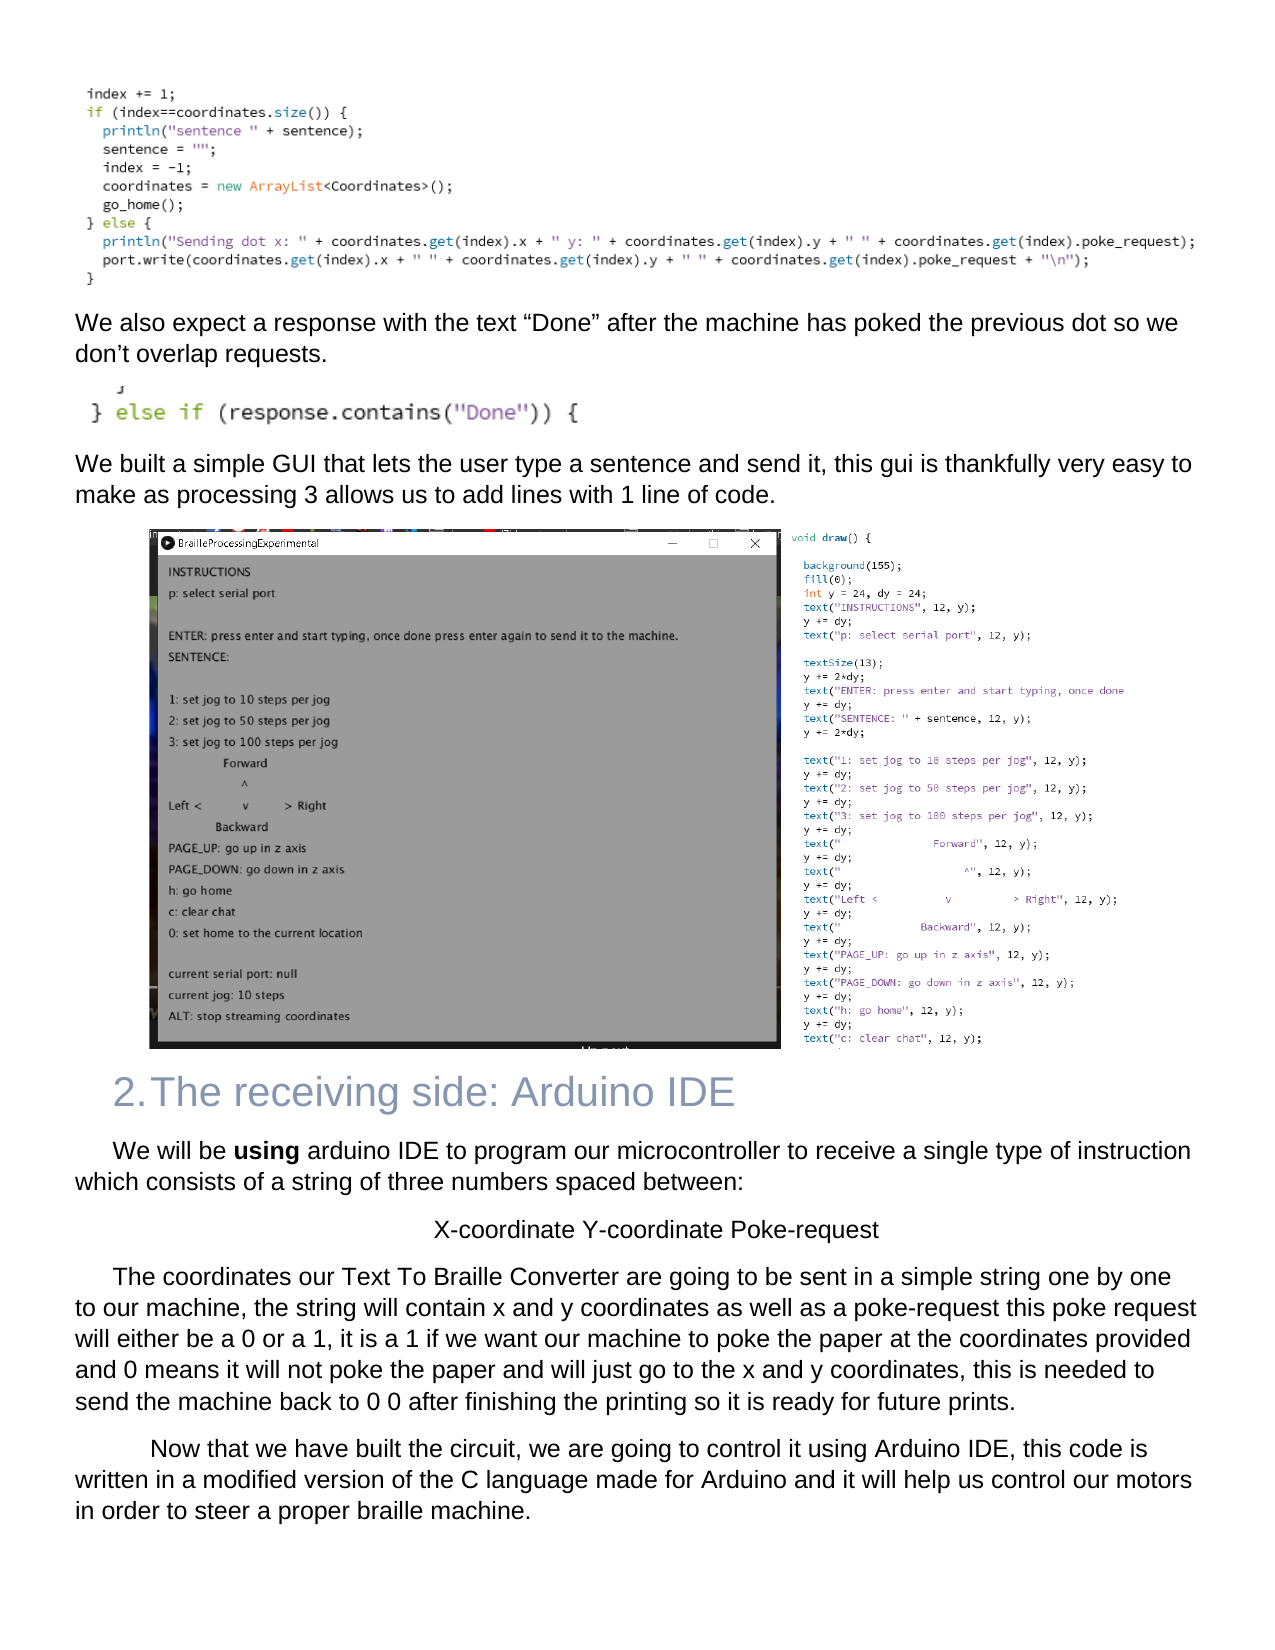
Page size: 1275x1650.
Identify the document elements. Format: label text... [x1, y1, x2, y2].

text We also expect a response with the text “Done” after the machine has poked the previous dot so we don’t overlap requests. [75, 308, 1200, 368]
picture [75, 75, 1200, 289]
text X-coordinate Y-coordinate Poke-request [112, 1214, 1200, 1243]
picture [786, 527, 1126, 1049]
text We built a simple GUI that lets the user type a sentence and send it, this gui is thankfully very easy to make as processing 3 allows us to add lines with 1 line of code. [75, 449, 1200, 509]
picture [75, 386, 604, 431]
list The receiving side: Arduino IDE [112, 1067, 1200, 1115]
text We will be using arduino IDE to program our microcontroller to receive a single type of instruction which consists of a string of three numbers spaced between: [75, 1136, 1200, 1196]
text Now that we have built the circuit, we are going to control it using Arduino IDE, this code is written in a modified version of the C language made for Arduino and it will help us control our motors in order to steer a proper braille machine. [75, 1434, 1200, 1525]
text The coordinates our Text To Braille Converter are going to be sent in a simple string one by one to our machine, the string will contain x and y coordinates as well as a poke-request this poke request will either be a 0 or a 1, it is a 1 if we want our machine to poke the paper at the coordinates provided and 0 means it will not poke the paper and will just go to the x and y coordinates, this is needed to send the machine back to 0 0 after finishing the printing so it is ready for future prints. [75, 1262, 1200, 1415]
picture [149, 529, 781, 1049]
